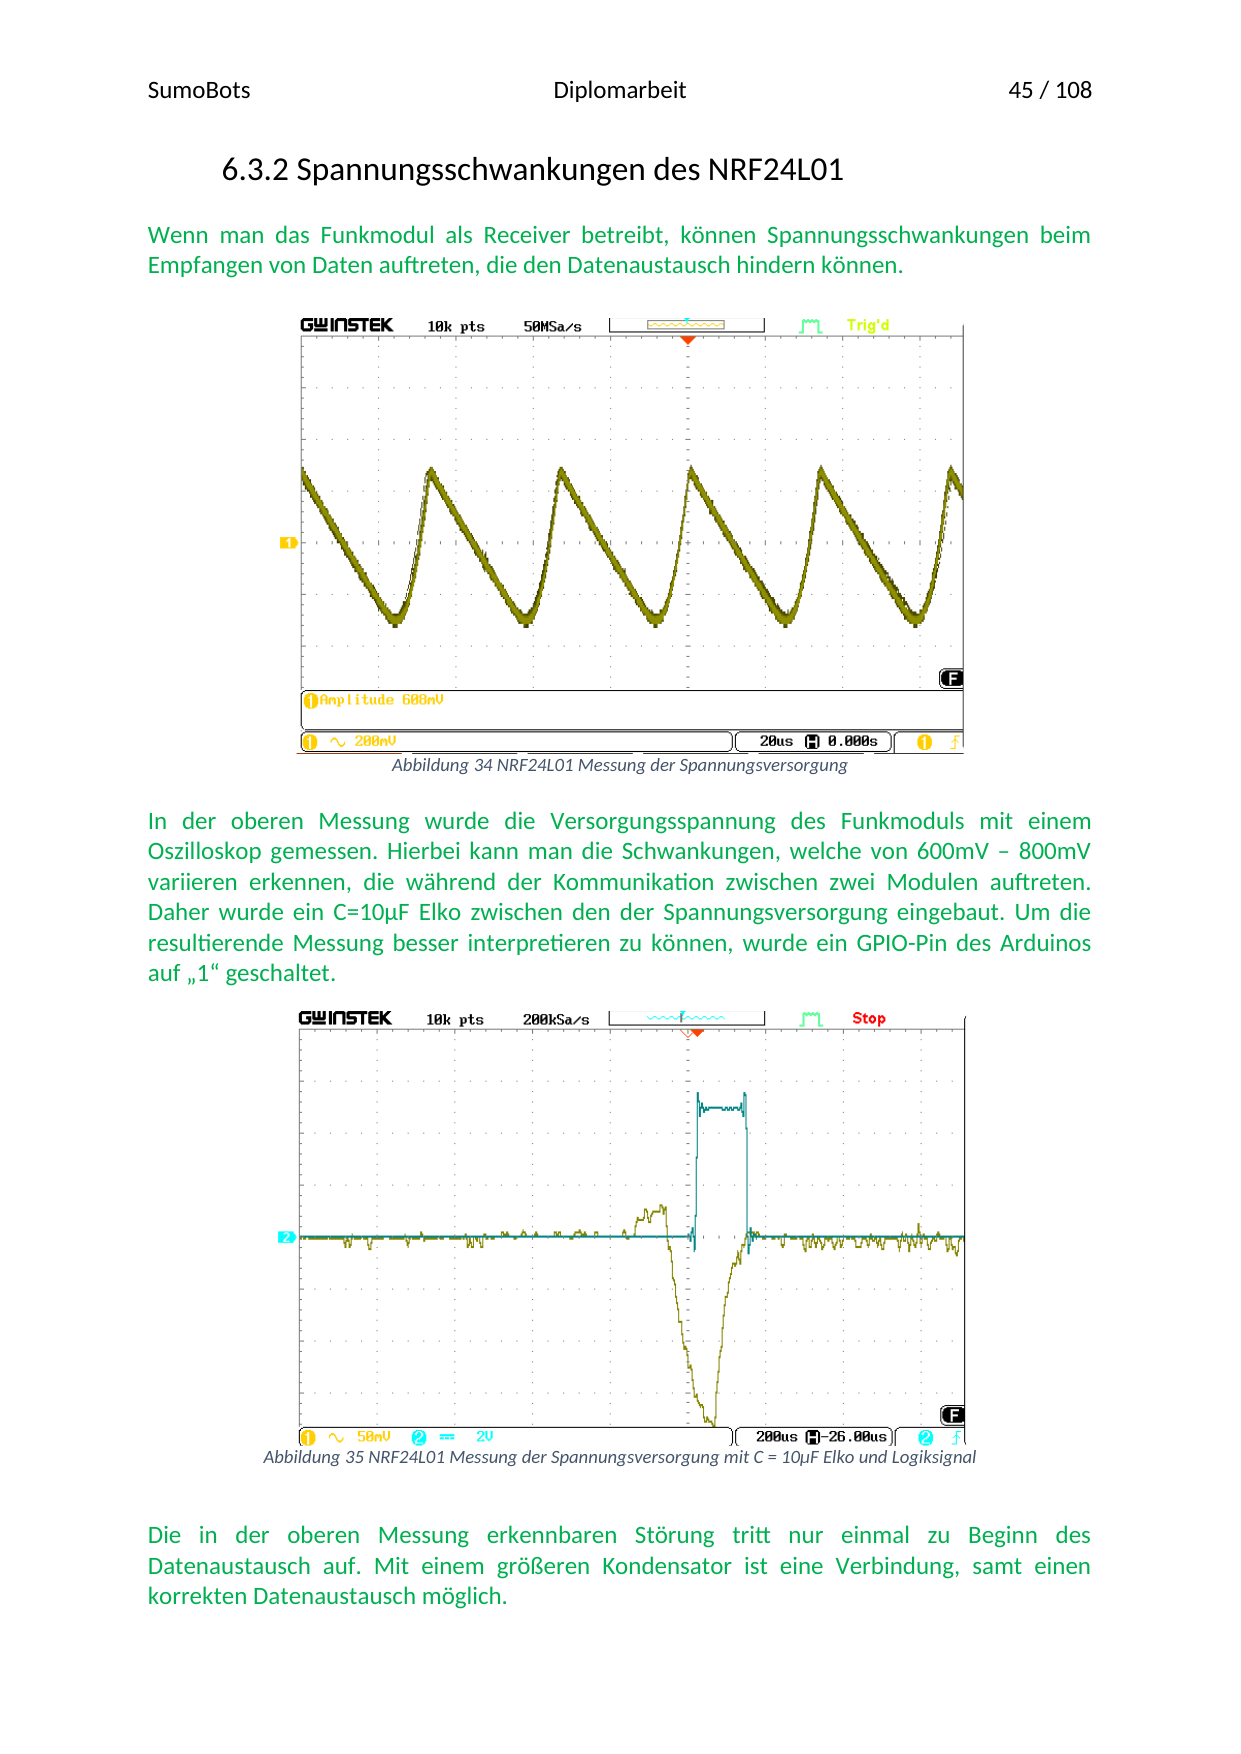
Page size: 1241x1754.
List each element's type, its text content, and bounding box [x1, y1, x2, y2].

text In der oberen Messung wurde die Versorgungsspannung des Funkmoduls mit einem Oszilloskop gemessen. Hierbei kann man die Schwankungen, welche von 600mV – 800mV variieren erkennen, die während der Kommunikation zwischen zwei Modulen auftreten. Daher wurde ein C=10µF Elko zwischen den der Spannungsversorgung eingebaut. Um die resultierende Messung besser interpretieren zu können, wurde ein GPIO-Pin des Arduinos auf „1“ geschaltet. [148, 805, 1093, 988]
picture [276, 318, 964, 754]
subtitle Spannungsschwankungen des NRF24L01 [221, 148, 1093, 188]
picture [274, 1011, 967, 1446]
text Die in der oberen Messung erkennbaren Störung tritt nur einmal zu Beginn des Datenaustausch auf. Mit einem größeren Kondensator ist eine Verbindung, samt einen korrekten Datenaustausch möglich. [148, 1519, 1093, 1611]
text Wenn man das Funkmodul als Receiver betreibt, können Spannungsschwankungen beim Empfangen von Daten auftreten, die den Datenaustausch hindern können. [148, 219, 1093, 280]
